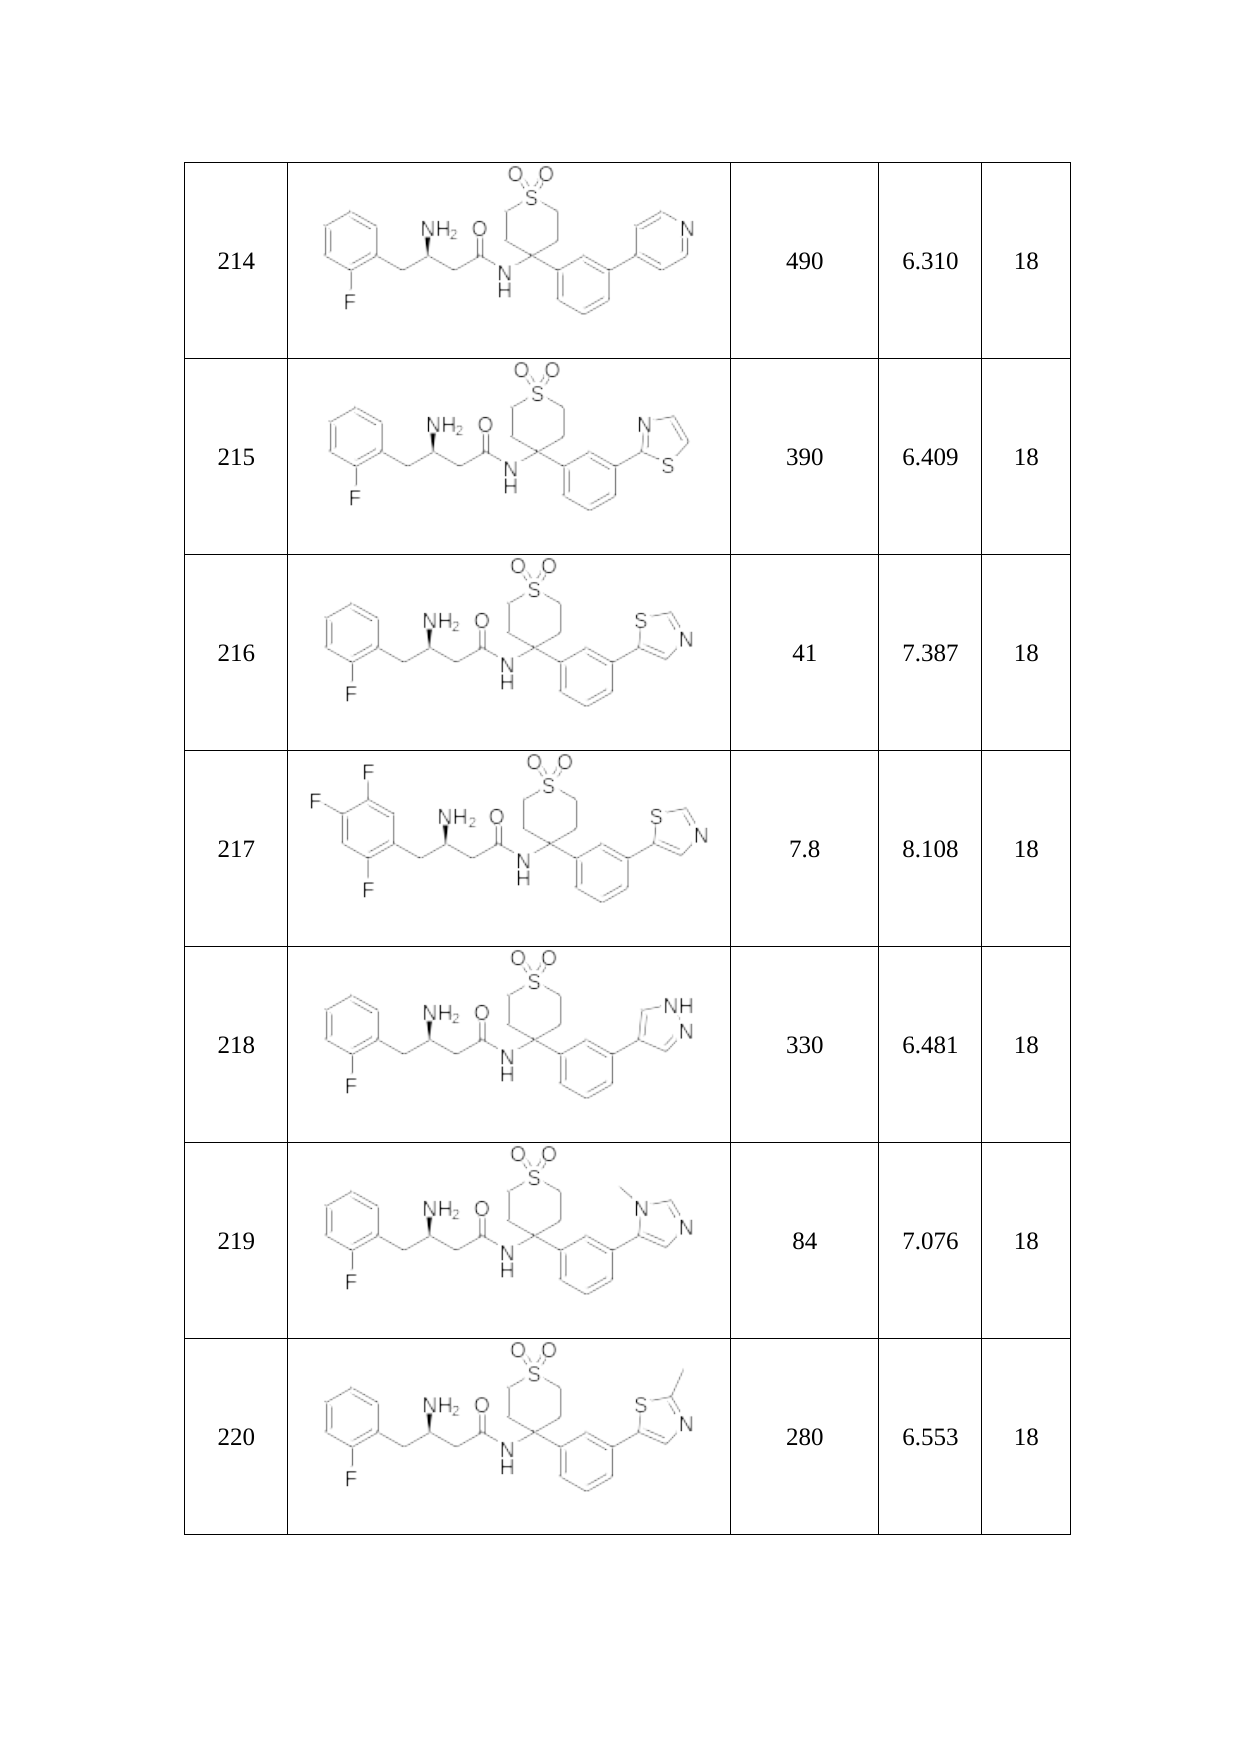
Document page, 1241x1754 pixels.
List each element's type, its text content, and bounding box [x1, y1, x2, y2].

table_cell [288, 555, 730, 750]
table_cell 7.387 [879, 555, 981, 750]
table_cell 490 [731, 163, 878, 358]
table_cell 7.8 [731, 751, 878, 946]
table_cell 330 [731, 947, 878, 1142]
table_cell [288, 751, 730, 946]
table_cell 18 [982, 751, 1070, 946]
table_cell 18 [982, 1339, 1070, 1534]
table_cell 217 [185, 751, 287, 946]
table_cell 218 [185, 947, 287, 1142]
table_cell 18 [982, 163, 1070, 358]
table_cell 6.310 [879, 163, 981, 358]
table_cell 8.108 [879, 751, 981, 946]
table_cell 219 [185, 1143, 287, 1338]
table_cell 7.076 [879, 1143, 981, 1338]
table_cell [288, 1339, 730, 1534]
table_cell 216 [185, 555, 287, 750]
table_cell 18 [982, 555, 1070, 750]
table_cell 18 [982, 359, 1070, 554]
table_cell 220 [185, 1339, 287, 1534]
table_cell 18 [982, 947, 1070, 1142]
table_cell [288, 1143, 730, 1338]
table_cell 18 [982, 1143, 1070, 1338]
table_cell [288, 163, 730, 358]
table_cell 215 [185, 359, 287, 554]
table_cell 84 [731, 1143, 878, 1338]
table_cell 390 [731, 359, 878, 554]
table_cell [288, 359, 730, 554]
table_cell [288, 947, 730, 1142]
table_cell 6.481 [879, 947, 981, 1142]
table_cell 41 [731, 555, 878, 750]
table_cell 6.553 [879, 1339, 981, 1534]
table_cell 214 [185, 163, 287, 358]
table_cell 6.409 [879, 359, 981, 554]
table_cell 280 [731, 1339, 878, 1534]
